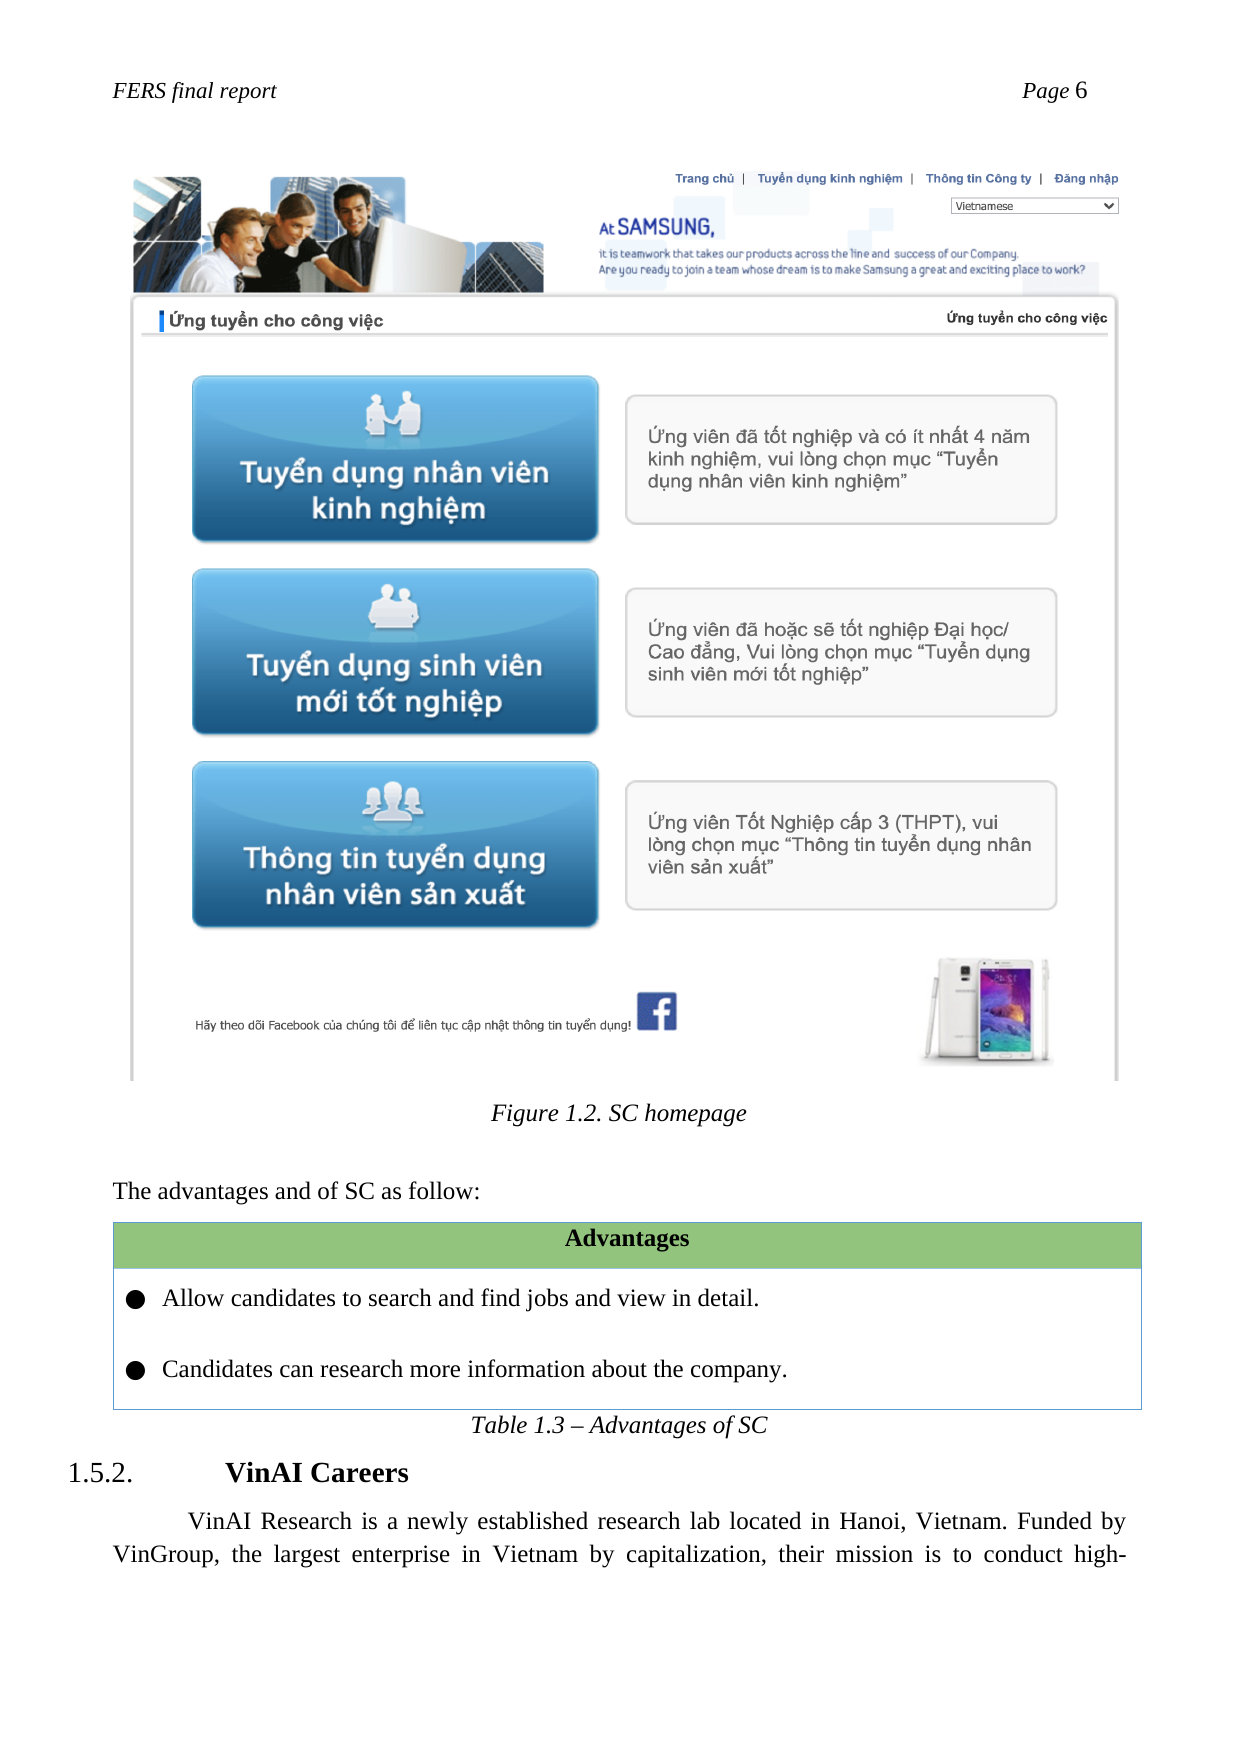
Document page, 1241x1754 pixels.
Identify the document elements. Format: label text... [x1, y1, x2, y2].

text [112, 1506, 1128, 1568]
text Table 1.3 – Advantages of SC [112, 1410, 1128, 1438]
table_header Advantages [114, 1223, 1141, 1268]
text Figure 1.2. SC homepage [112, 1098, 1128, 1159]
picture [112, 161, 1129, 1081]
subtitle VinAI Careers [67, 1455, 1128, 1489]
table_cell Allow candidates to search and find jobs and view in detail. Candidates can research more information about the company. [114, 1269, 1141, 1409]
text The advantages and of SC as follow: [112, 1176, 1128, 1205]
